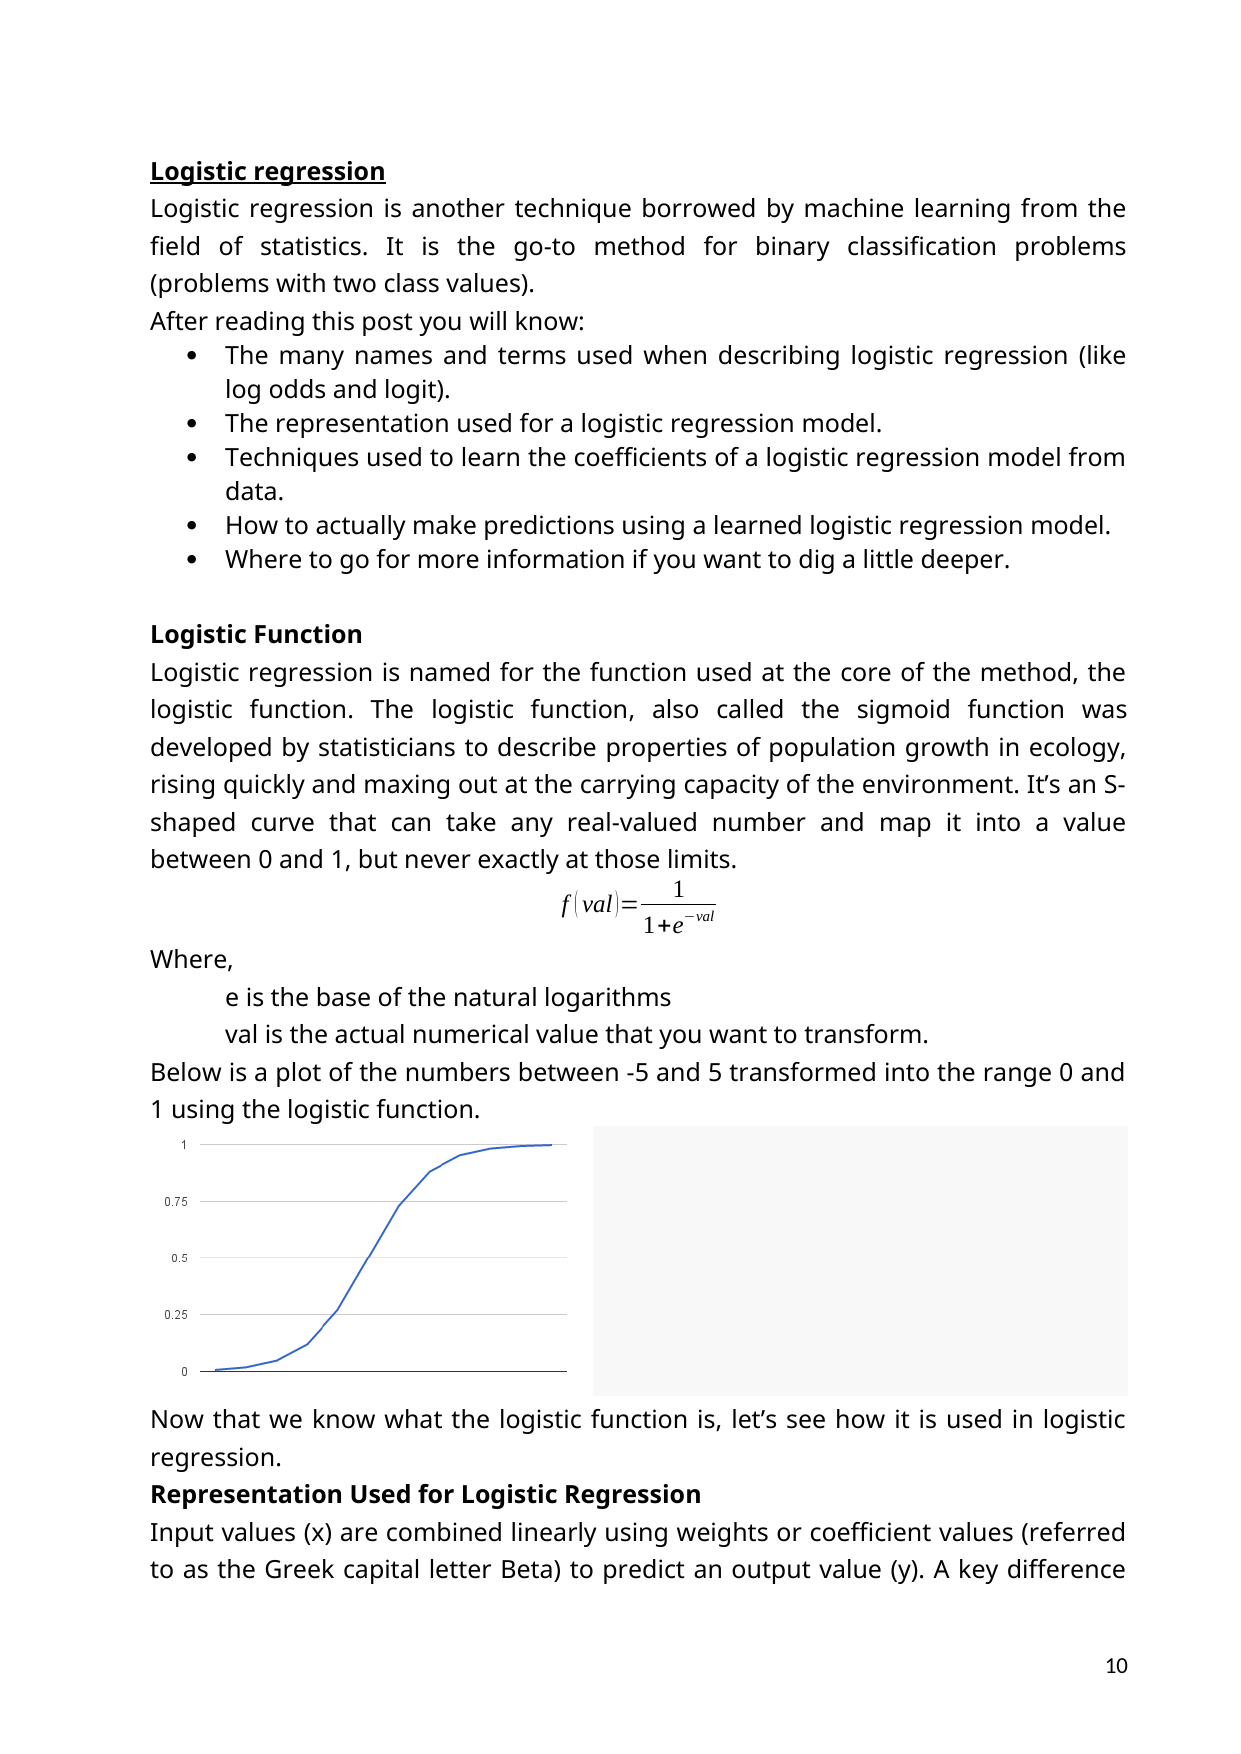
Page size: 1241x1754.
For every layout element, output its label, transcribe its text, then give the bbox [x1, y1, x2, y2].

text val is the actual numerical value that you want to transform. [150, 1013, 1128, 1051]
text Now that we know what the logistic function is, let’s see how it is used in logistic regression. [150, 1398, 1128, 1473]
list Where to go for more information if you want to dig a little deeper. [187, 542, 1128, 576]
text Below is a plot of the numbers between -5 and 5 transformed into the range 0 and 1 using the logistic function. [150, 1051, 1128, 1126]
list The representation used for a logistic regression model. [187, 406, 1128, 440]
picture [150, 1126, 594, 1397]
text e is the base of the natural logarithms [150, 976, 1128, 1013]
text Where, [150, 938, 1128, 976]
text Logistic regression is named for the function used at the core of the method, the logistic function. The logistic function, also called the sigmoid function was developed by statisticians to describe properties of population growth in ecology, rising quickly and maxing out at the carrying capacity of the environment. It’s an S-shaped curve that can take any real-valued number and map it into a value between 0 and 1, but never exactly at those limits. [150, 651, 1128, 876]
text After reading this post you will know: [150, 300, 1128, 337]
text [150, 1511, 1128, 1586]
list How to actually make predictions using a learned logistic regression model. [187, 508, 1128, 542]
text Logistic regression is another technique borrowed by machine learning from the field of statistics. It is the go-to method for binary classification problems (problems with two class values). [150, 187, 1128, 300]
text Logistic regression [150, 150, 1128, 187]
list The many names and terms used when describing logistic regression (like log odds and logit). [187, 337, 1128, 406]
subtitle Representation Used for Logistic Regression [150, 1473, 1128, 1511]
list Techniques used to learn the coefficients of a logistic regression model from data. [187, 440, 1128, 508]
subtitle Logistic Function [150, 613, 1128, 651]
